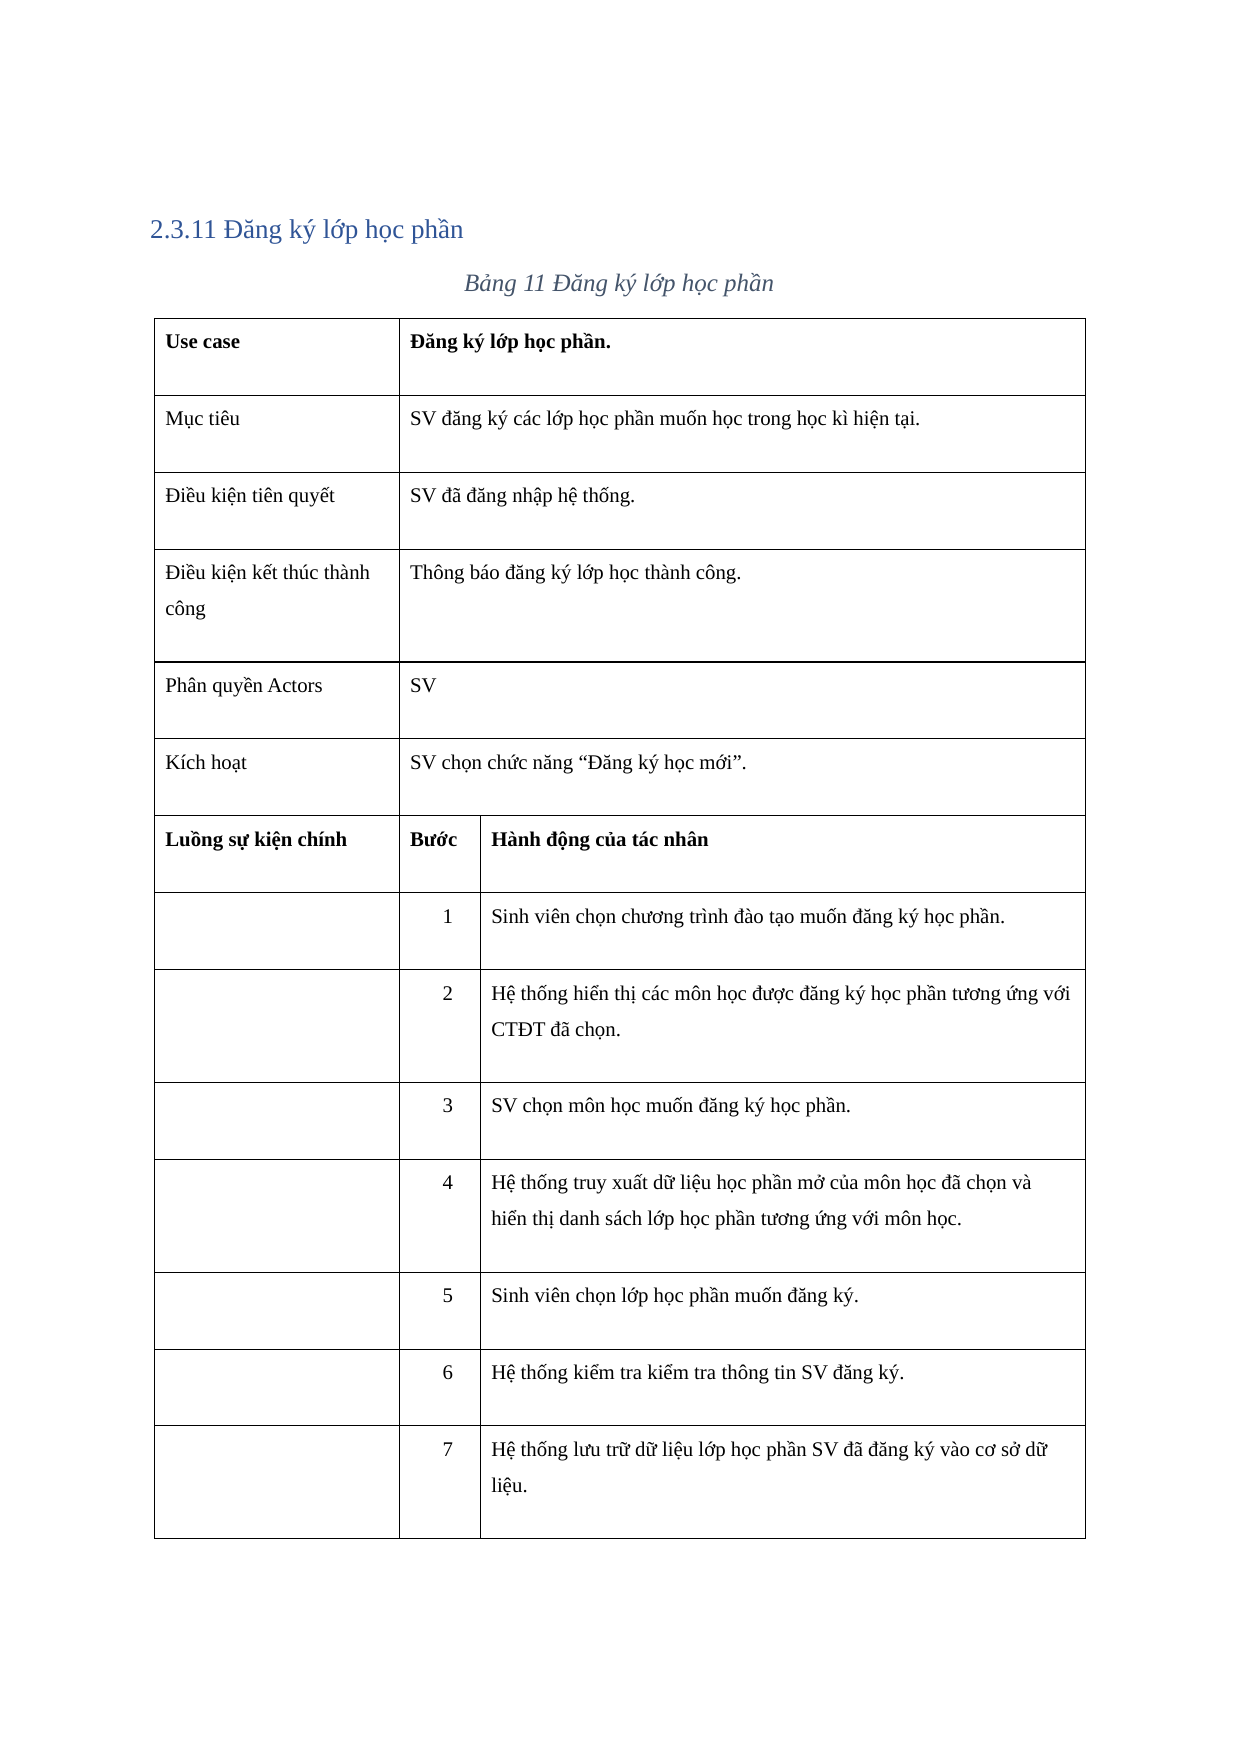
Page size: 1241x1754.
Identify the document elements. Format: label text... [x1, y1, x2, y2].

table_cell [155, 1426, 399, 1538]
table_cell SV [400, 663, 1085, 738]
table_cell [155, 893, 399, 969]
table_cell [400, 1273, 480, 1348]
table_cell SV đã đăng nhập hệ thống. [400, 473, 1085, 548]
table_cell SV chọn chức năng “Đăng ký học mới”. [400, 739, 1085, 815]
table_cell Sinh viên chọn lớp học phần muốn đăng ký. [481, 1273, 1085, 1348]
table_cell [400, 893, 480, 969]
table_cell SV chọn môn học muốn đăng ký học phần. [481, 1083, 1085, 1159]
table_cell [155, 970, 399, 1082]
table_cell Hệ thống lưu trữ dữ liệu lớp học phần SV đã đăng ký vào cơ sở dữ liệu. [481, 1426, 1085, 1538]
table_cell Hệ thống kiểm tra kiểm tra thông tin SV đăng ký. [481, 1350, 1085, 1425]
table_cell [400, 1160, 480, 1272]
table_header Use case [155, 319, 399, 395]
table_cell Điều kiện tiên quyết [155, 473, 399, 548]
table_cell Thông báo đăng ký lớp học thành công. [400, 550, 1085, 661]
table_cell [400, 970, 480, 1082]
text Bảng 11 Đăng ký lớp học phần [150, 268, 1090, 297]
table_cell [400, 1083, 480, 1159]
table_cell Hệ thống hiển thị các môn học được đăng ký học phần tương ứng với CTĐT đã chọn. [481, 970, 1085, 1082]
table_cell Luồng sự kiện chính [155, 816, 399, 892]
table_cell [400, 1426, 480, 1538]
table_cell [155, 1083, 399, 1159]
table_cell [155, 1350, 399, 1425]
table_cell Phân quyền Actors [155, 663, 399, 738]
subtitle 2.3.11 Đăng ký lớp học phần [150, 213, 1090, 244]
table_cell SV đăng ký các lớp học phần muốn học trong học kì hiện tại. [400, 396, 1085, 472]
table_header Đăng ký lớp học phần. [400, 319, 1085, 395]
table_cell Mục tiêu [155, 396, 399, 472]
table_cell Hệ thống truy xuất dữ liệu học phần mở của môn học đã chọn và hiển thị danh sách lớp học phần tương ứng với môn học. [481, 1160, 1085, 1272]
table_cell Sinh viên chọn chương trình đào tạo muốn đăng ký học phần. [481, 893, 1085, 969]
table_cell [155, 1160, 399, 1272]
table_cell Hành động của tác nhân [481, 816, 1085, 892]
table_cell Điều kiện kết thúc thành công [155, 550, 399, 661]
table_cell [155, 1273, 399, 1348]
table_cell Kích hoạt [155, 739, 399, 815]
table_cell [400, 1350, 480, 1425]
table_cell Bước [400, 816, 480, 892]
